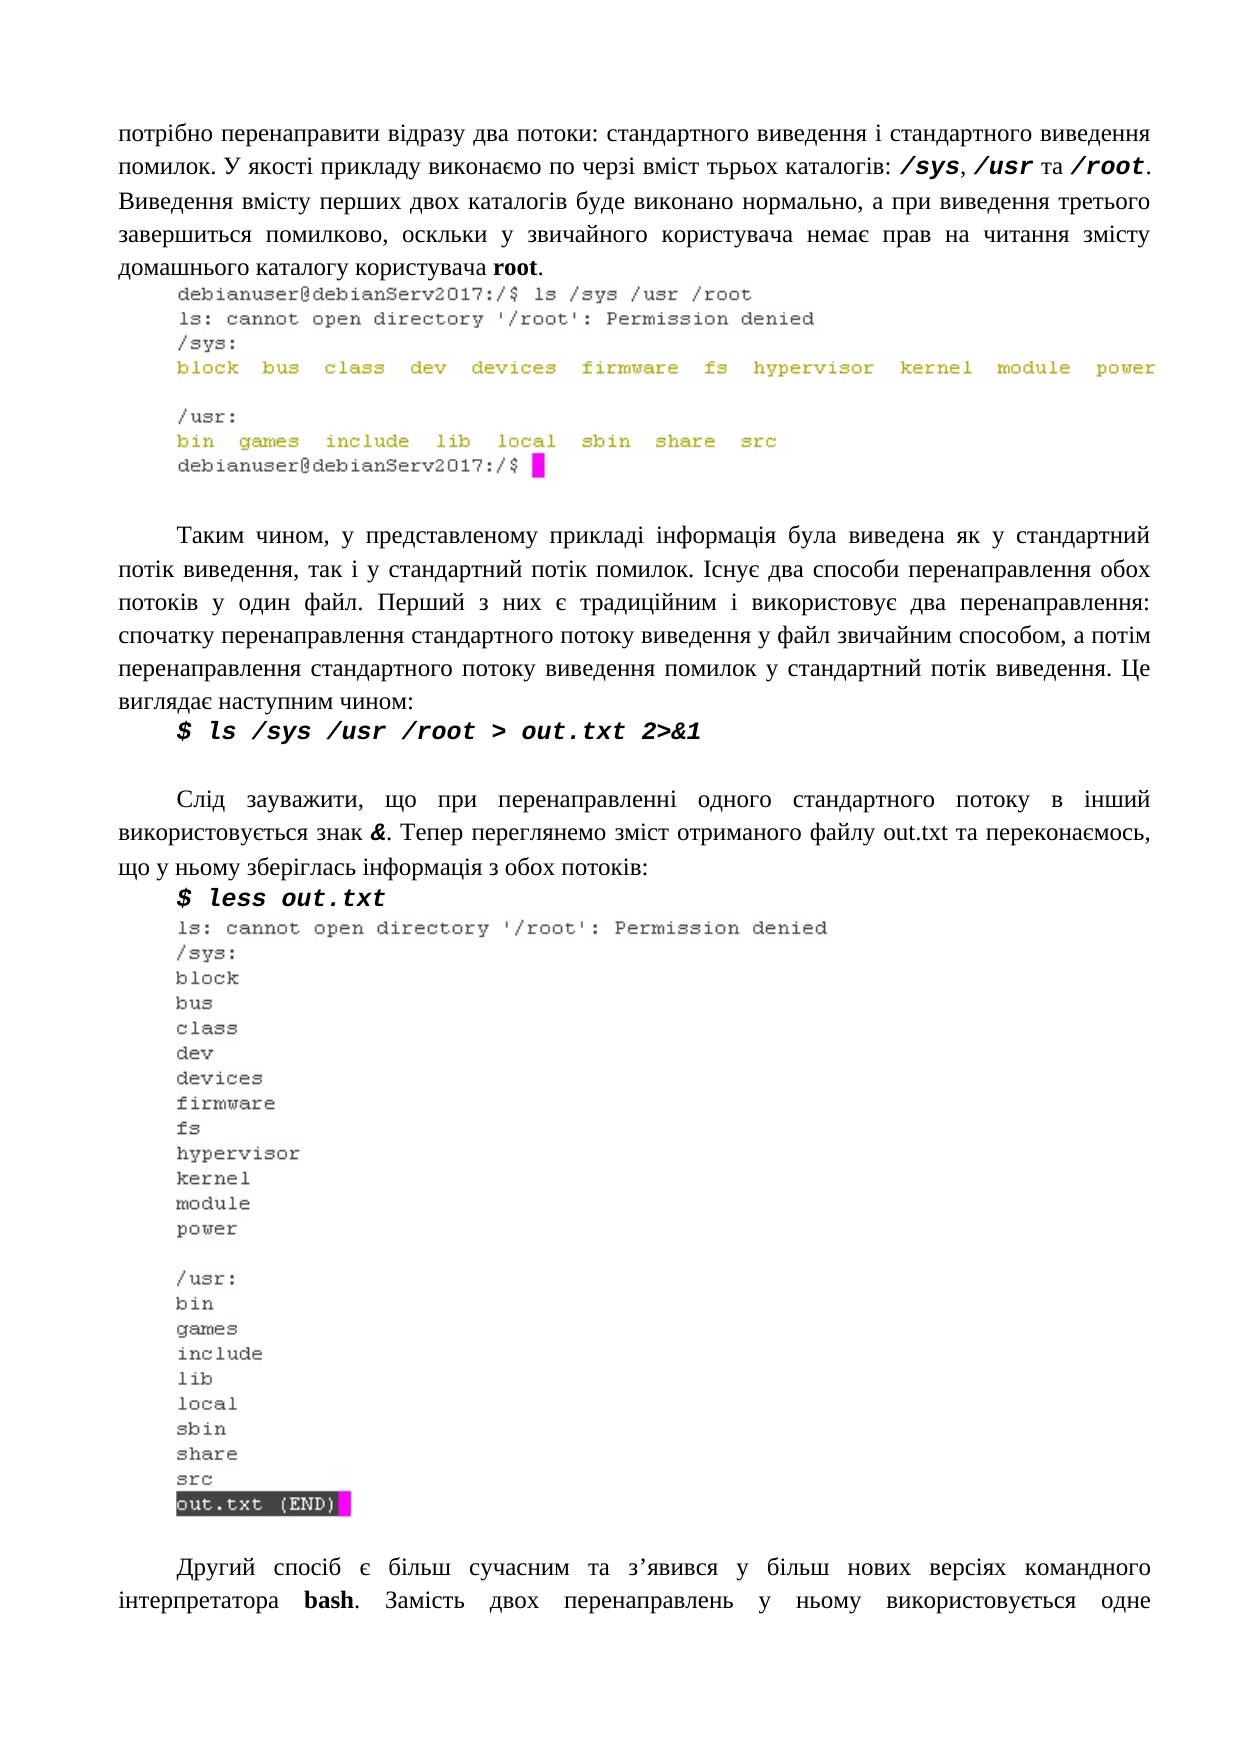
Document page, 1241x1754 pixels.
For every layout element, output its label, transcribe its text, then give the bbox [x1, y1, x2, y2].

picture [176, 285, 1163, 484]
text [118, 1552, 1152, 1614]
text Слід зауважити, що при перенаправленні одного стандартного потоку в інший використовується знак &. Тепер переглянемо зміст отриманого файлу out.txt та переконаємось, що у ньому зберіглась інформація з обох потоків: [118, 784, 1152, 881]
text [118, 118, 1152, 281]
text $ ls /sys /usr /root > out.txt 2>&1 [118, 719, 1152, 747]
picture [176, 917, 835, 1518]
text Таким чином, у представленому прикладі інформація була виведена як у стандартний потік виведення, так і у стандартний потік помилок. Існує два способи перенаправлення обох потоків у один файл. Перший з них є традиційним і використовує два перенаправлення: спочатку перенаправлення стандартного потоку виведення у файл звичайним способом, а потім перенаправлення стандартного потоку виведення помилок у стандартний потік виведення. Це виглядає наступним чином: [118, 521, 1152, 714]
text $ less out.txt [118, 885, 1152, 914]
